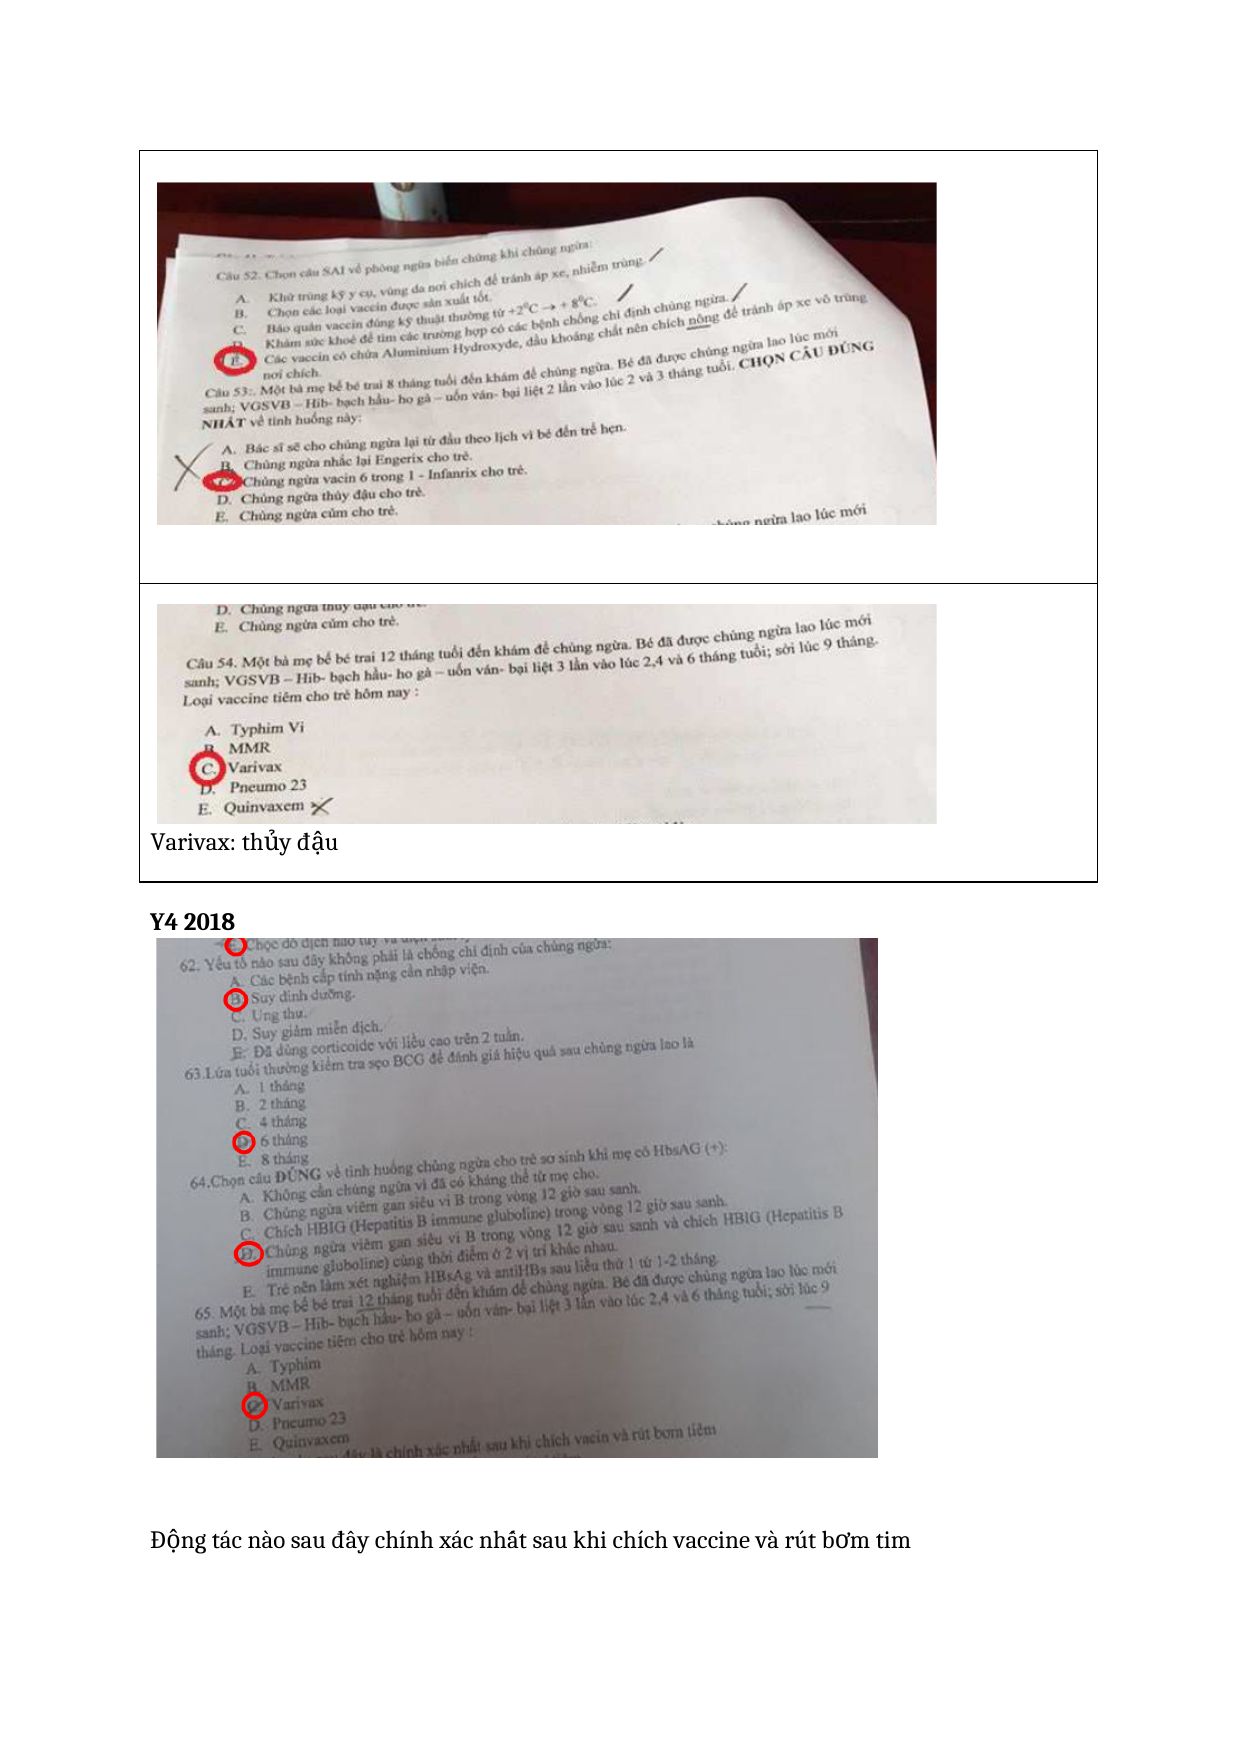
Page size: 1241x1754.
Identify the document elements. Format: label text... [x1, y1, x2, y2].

text Động tác nào sau đây chính xác nhất sau khi chích vaccine và rút bơm tim [150, 1526, 1090, 1555]
table_cell Varivax: thủy đậu [140, 584, 1097, 881]
picture [157, 604, 937, 824]
table_cell [140, 151, 1097, 583]
picture [156, 938, 878, 1458]
picture [157, 168, 937, 525]
subtitle Y4 2018 [150, 907, 1090, 936]
